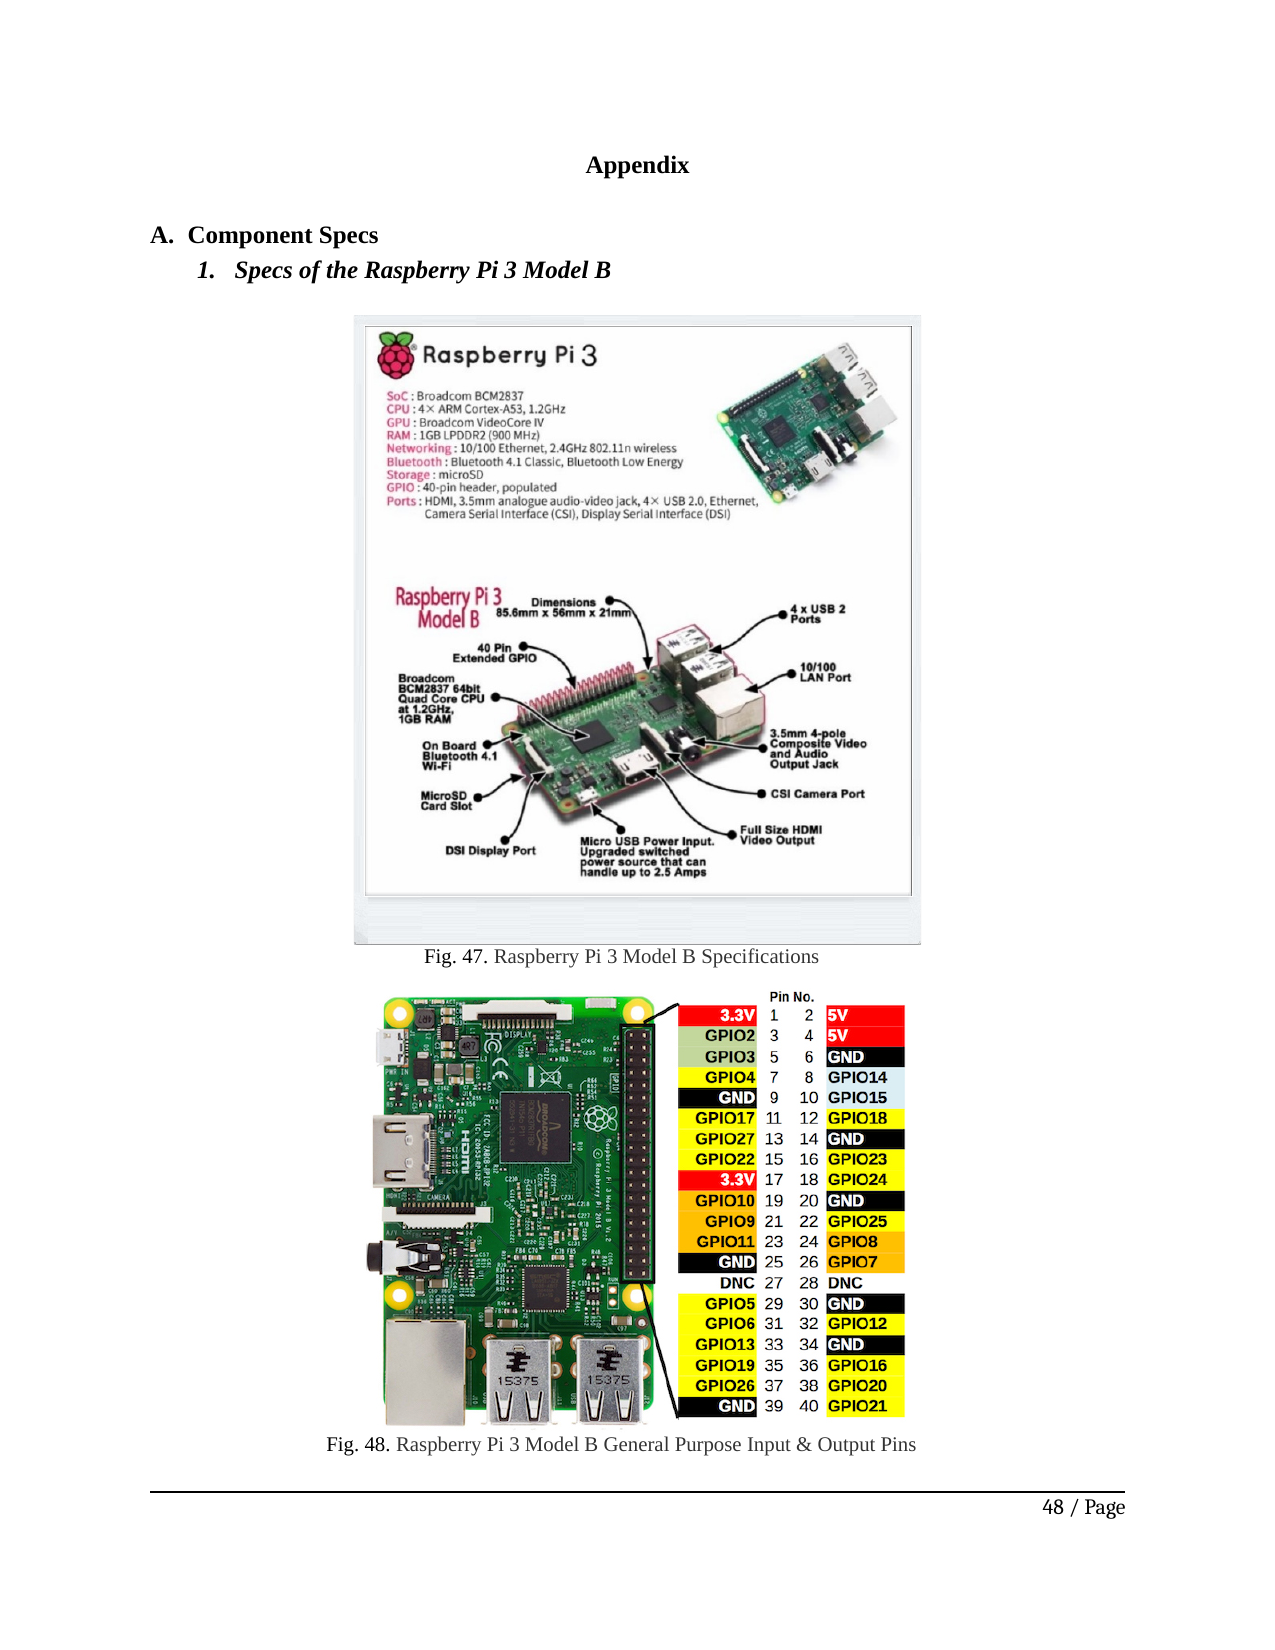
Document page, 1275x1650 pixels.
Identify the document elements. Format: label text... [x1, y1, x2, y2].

text Specs of the Raspberry Pi 3 Model B [197, 255, 1125, 284]
text Appendix [150, 150, 1125, 179]
text Raspberry Pi 3 Model B General Purpose Input & Output Pins [150, 1432, 1125, 1456]
text Raspberry Pi 3 Model B Specifications [150, 944, 1125, 968]
text Component Specs [150, 220, 1125, 249]
picture [361, 980, 914, 1433]
picture [353, 315, 922, 945]
